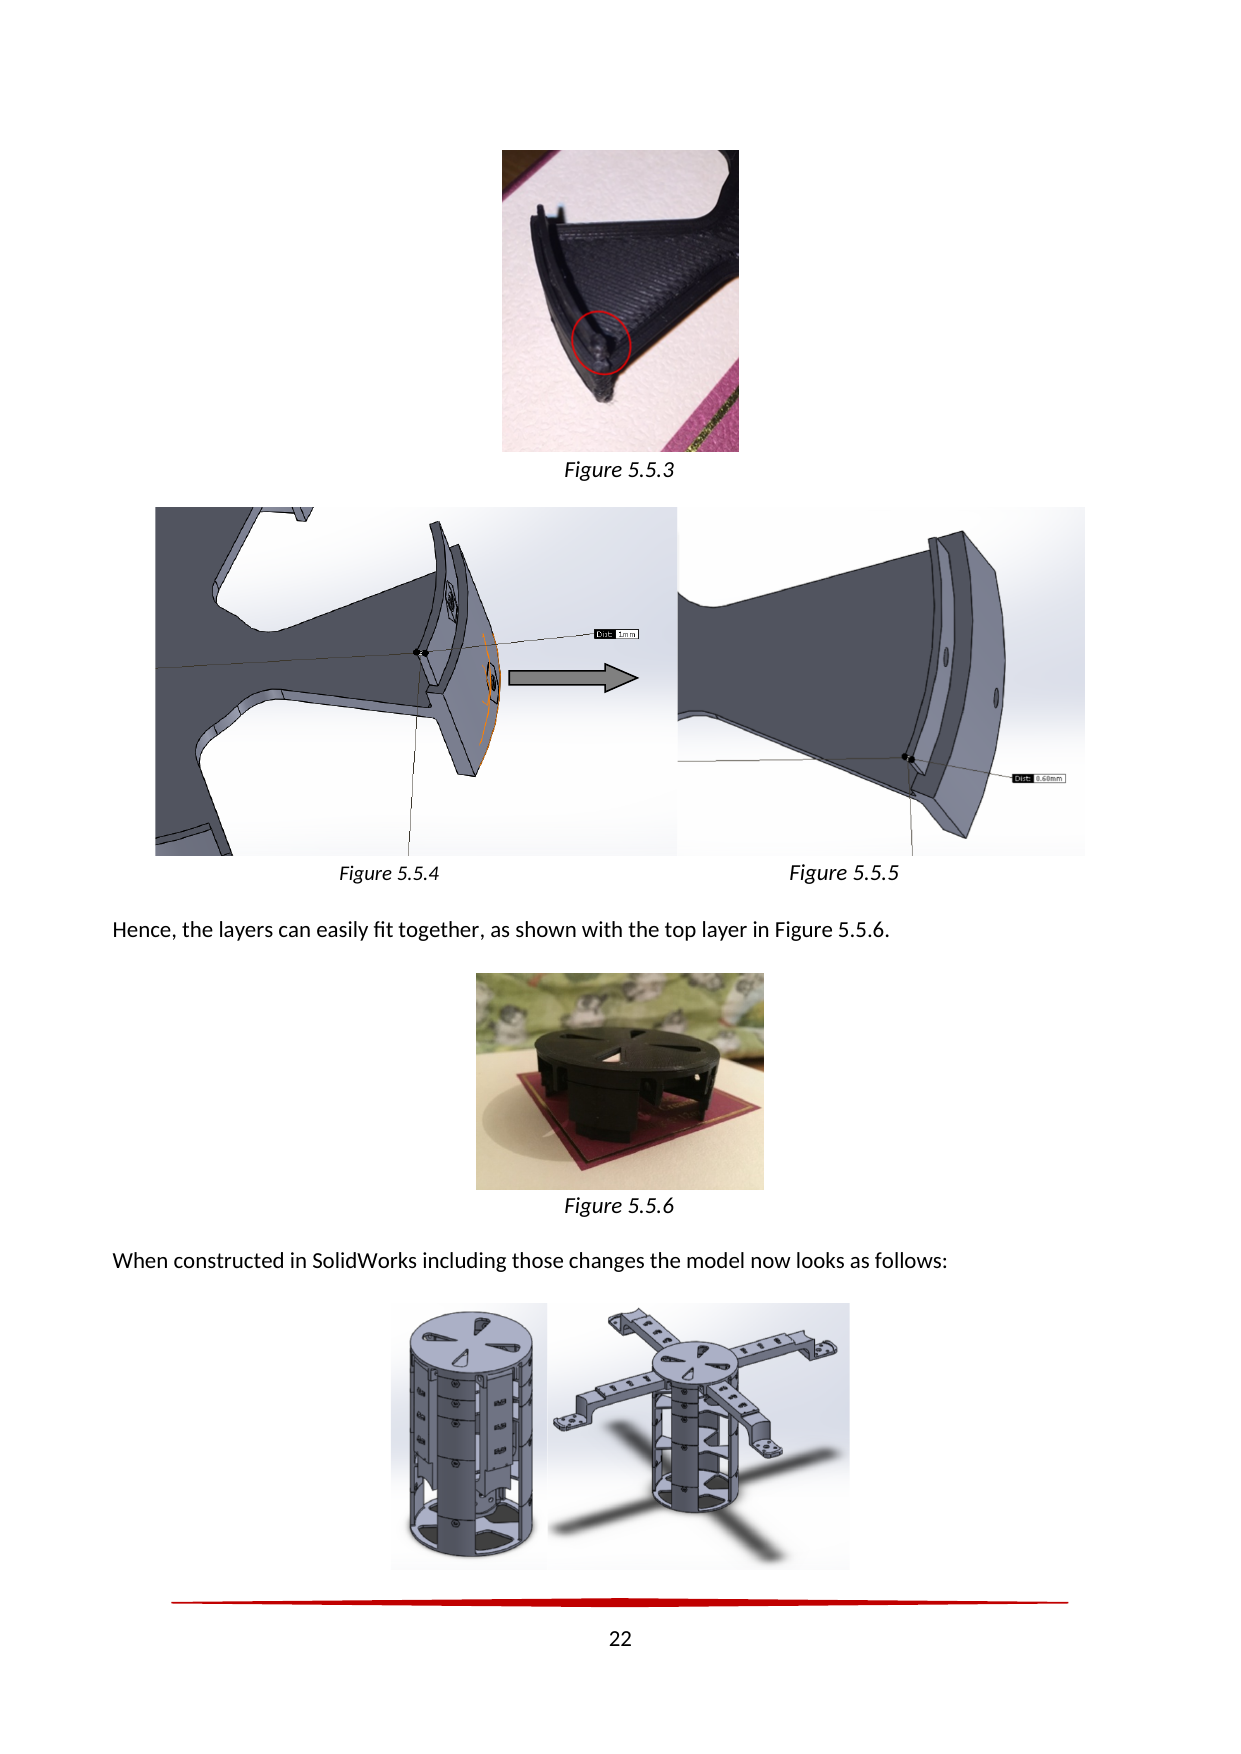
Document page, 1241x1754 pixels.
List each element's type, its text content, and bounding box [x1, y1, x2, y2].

picture [155, 507, 1085, 856]
text When constructed in SolidWorks including those changes the model now looks as follows: [112, 1246, 1128, 1274]
text Figure 5.5.3 [112, 455, 1128, 483]
text Figure 5.5.6 [112, 1191, 1128, 1219]
picture [501, 150, 740, 453]
text Figure 5.5.4 Figure 5.5.5 [112, 858, 1128, 886]
text Hence, the layers can easily fit together, as shown with the top layer in Figure 5.5.6. [112, 916, 1128, 943]
picture [390, 1303, 850, 1570]
picture [476, 973, 764, 1190]
